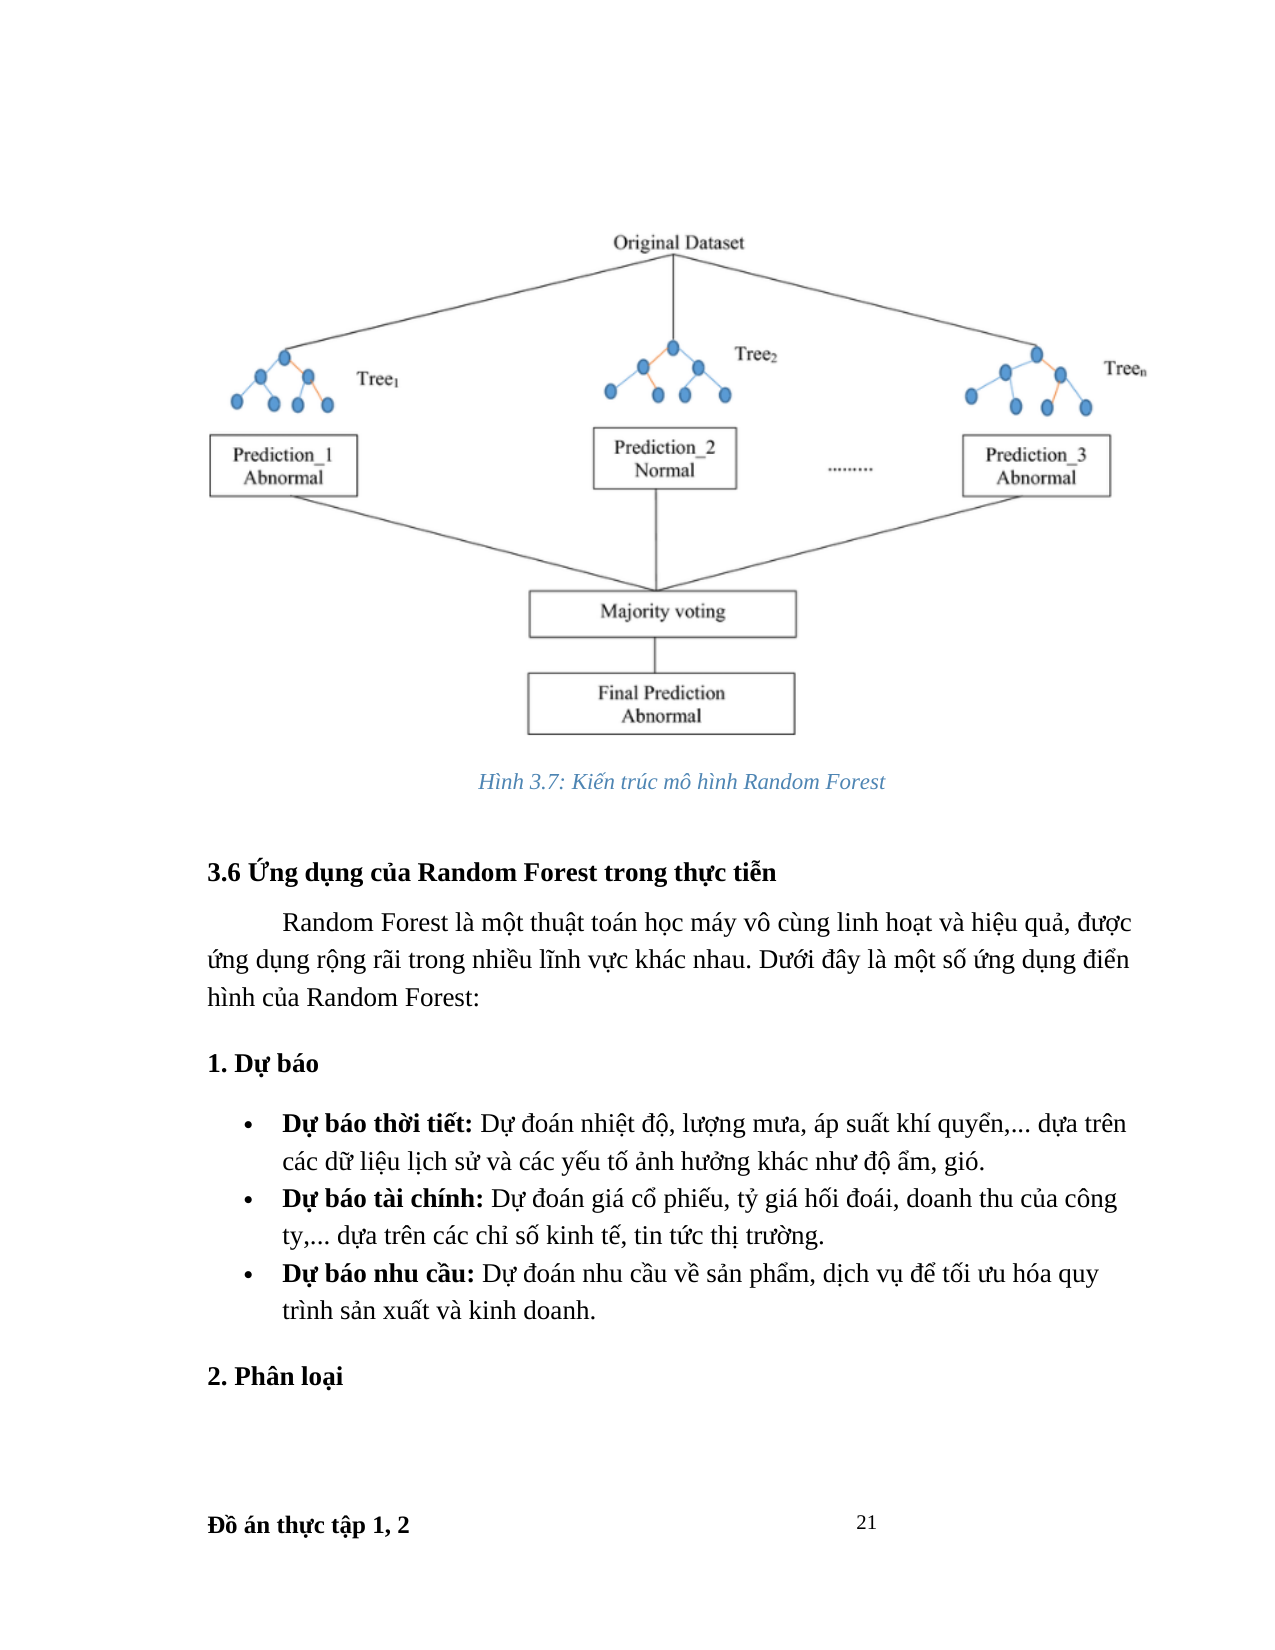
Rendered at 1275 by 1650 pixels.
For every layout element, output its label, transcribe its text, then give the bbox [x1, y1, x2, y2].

subtitle 2. Phân loại [207, 1361, 1156, 1392]
list Dự báo tài chính: Dự đoán giá cổ phiếu, tỷ giá hối đoái, doanh thu của công ty,... dựa trên các chỉ số kinh tế, tin tức thị trường. [244, 1182, 1156, 1251]
subtitle 1. Dự báo [207, 1047, 1156, 1078]
list Dự báo nhu cầu: Dự đoán nhu cầu về sản phẩm, dịch vụ để tối ưu hóa quy trình sản xuất và kinh doanh. [244, 1257, 1156, 1325]
text 3.6 Ứng dụng của Random Forest trong thực tiễn [207, 856, 1156, 888]
text Hình 3.7: Kiến trúc mô hình Random Forest [207, 768, 1156, 795]
list Dự báo thời tiết: Dự đoán nhiệt độ, lượng mưa, áp suất khí quyển,... dựa trên các dữ liệu lịch sử và các yếu tố ảnh hưởng khác như độ ẩm, gió. [244, 1108, 1156, 1176]
text Random Forest là một thuật toán học máy vô cùng linh hoạt và hiệu quả, được ứng dụng rộng rãi trong nhiều lĩnh vực khác nhau. Dưới đây là một số ứng dụng điển hình của Random Forest: [207, 906, 1156, 1012]
picture [207, 207, 1157, 751]
